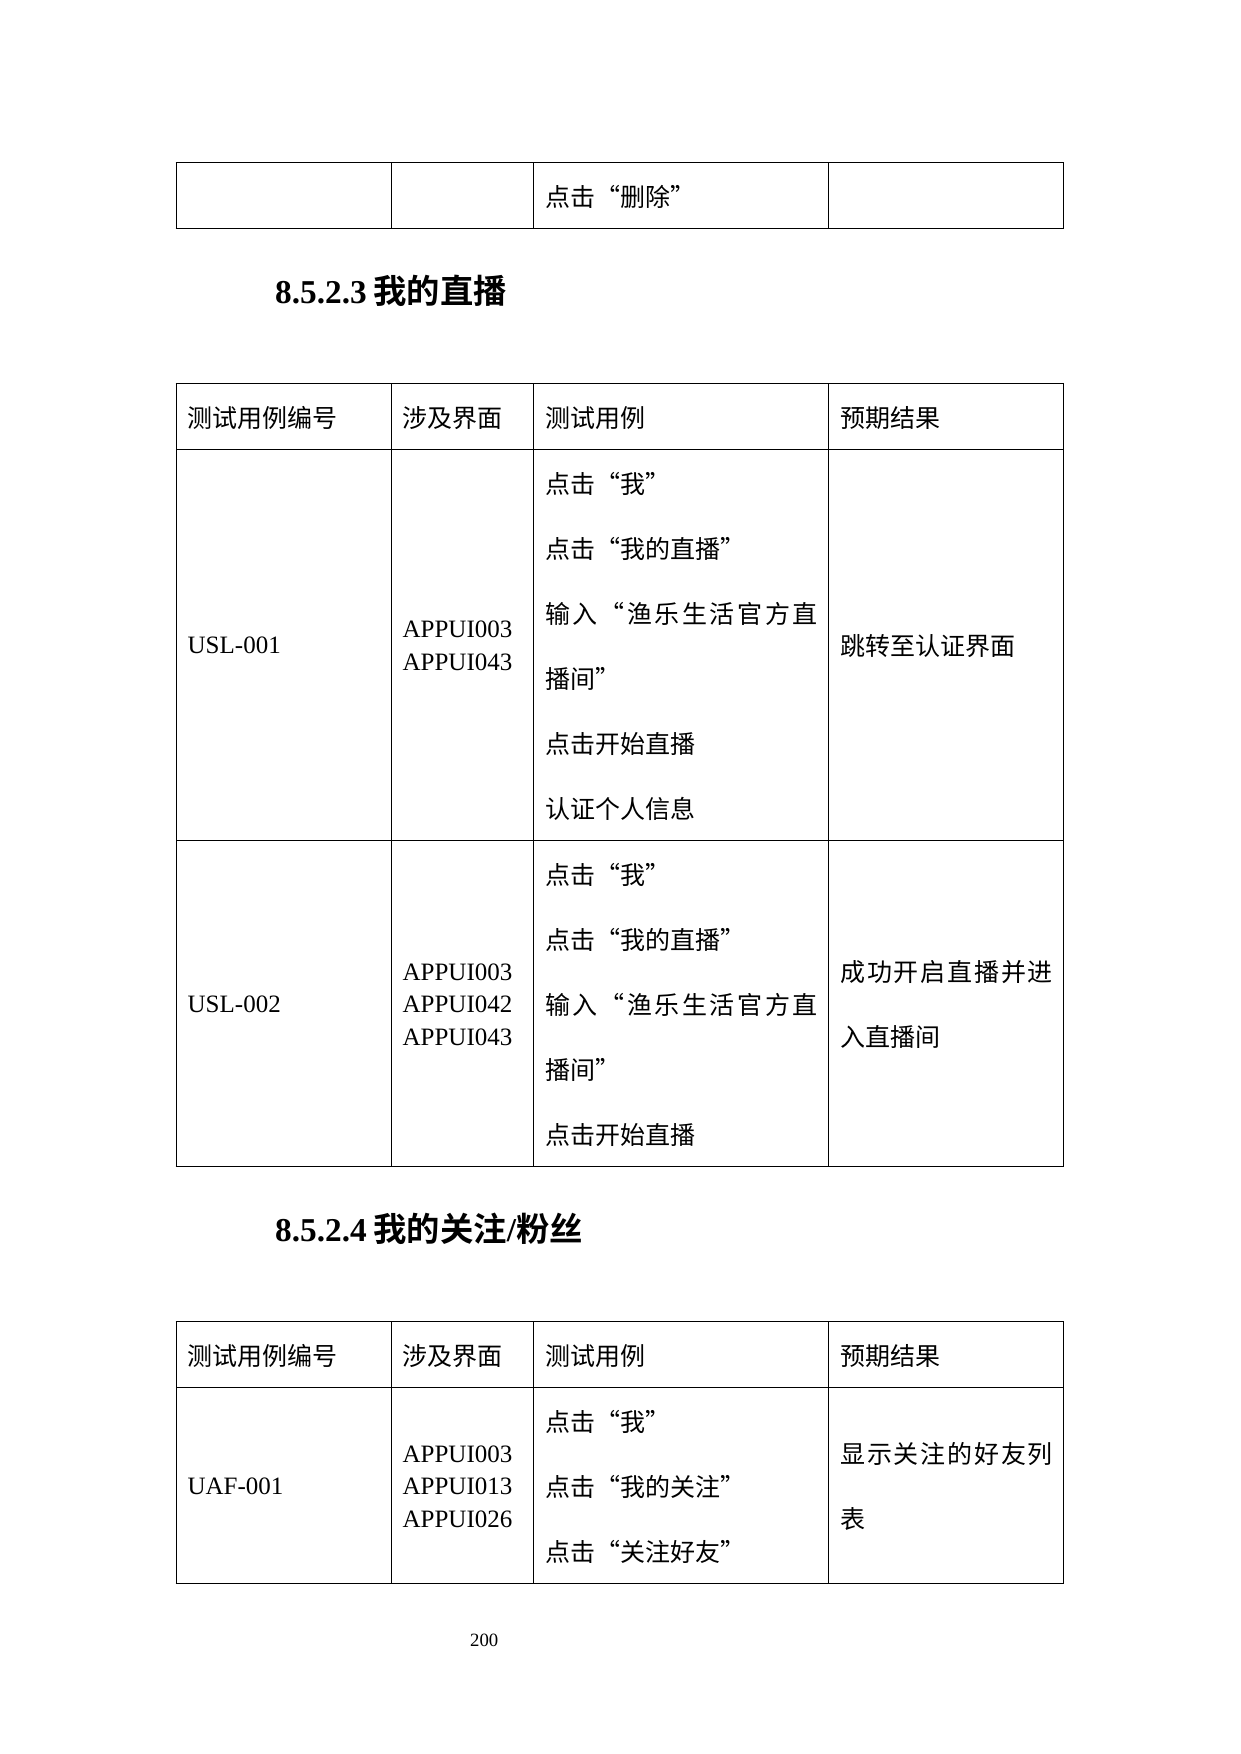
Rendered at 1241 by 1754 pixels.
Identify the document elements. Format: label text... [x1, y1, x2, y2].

subtitle 8.5.2.4我的关注/粉丝 [231, 1194, 1053, 1259]
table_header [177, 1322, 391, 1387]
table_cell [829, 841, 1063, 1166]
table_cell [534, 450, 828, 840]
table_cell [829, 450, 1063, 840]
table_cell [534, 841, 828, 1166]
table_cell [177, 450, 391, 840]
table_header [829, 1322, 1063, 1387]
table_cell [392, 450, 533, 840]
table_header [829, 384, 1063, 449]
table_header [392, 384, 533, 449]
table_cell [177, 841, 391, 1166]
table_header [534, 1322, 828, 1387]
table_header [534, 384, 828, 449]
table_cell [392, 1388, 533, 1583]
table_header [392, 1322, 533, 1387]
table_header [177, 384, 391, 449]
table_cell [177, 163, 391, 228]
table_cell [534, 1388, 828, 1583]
subtitle 8.5.2.3我的直播 [231, 256, 1053, 321]
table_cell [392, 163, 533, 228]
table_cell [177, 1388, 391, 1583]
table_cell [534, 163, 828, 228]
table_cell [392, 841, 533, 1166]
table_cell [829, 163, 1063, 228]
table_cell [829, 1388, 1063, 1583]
